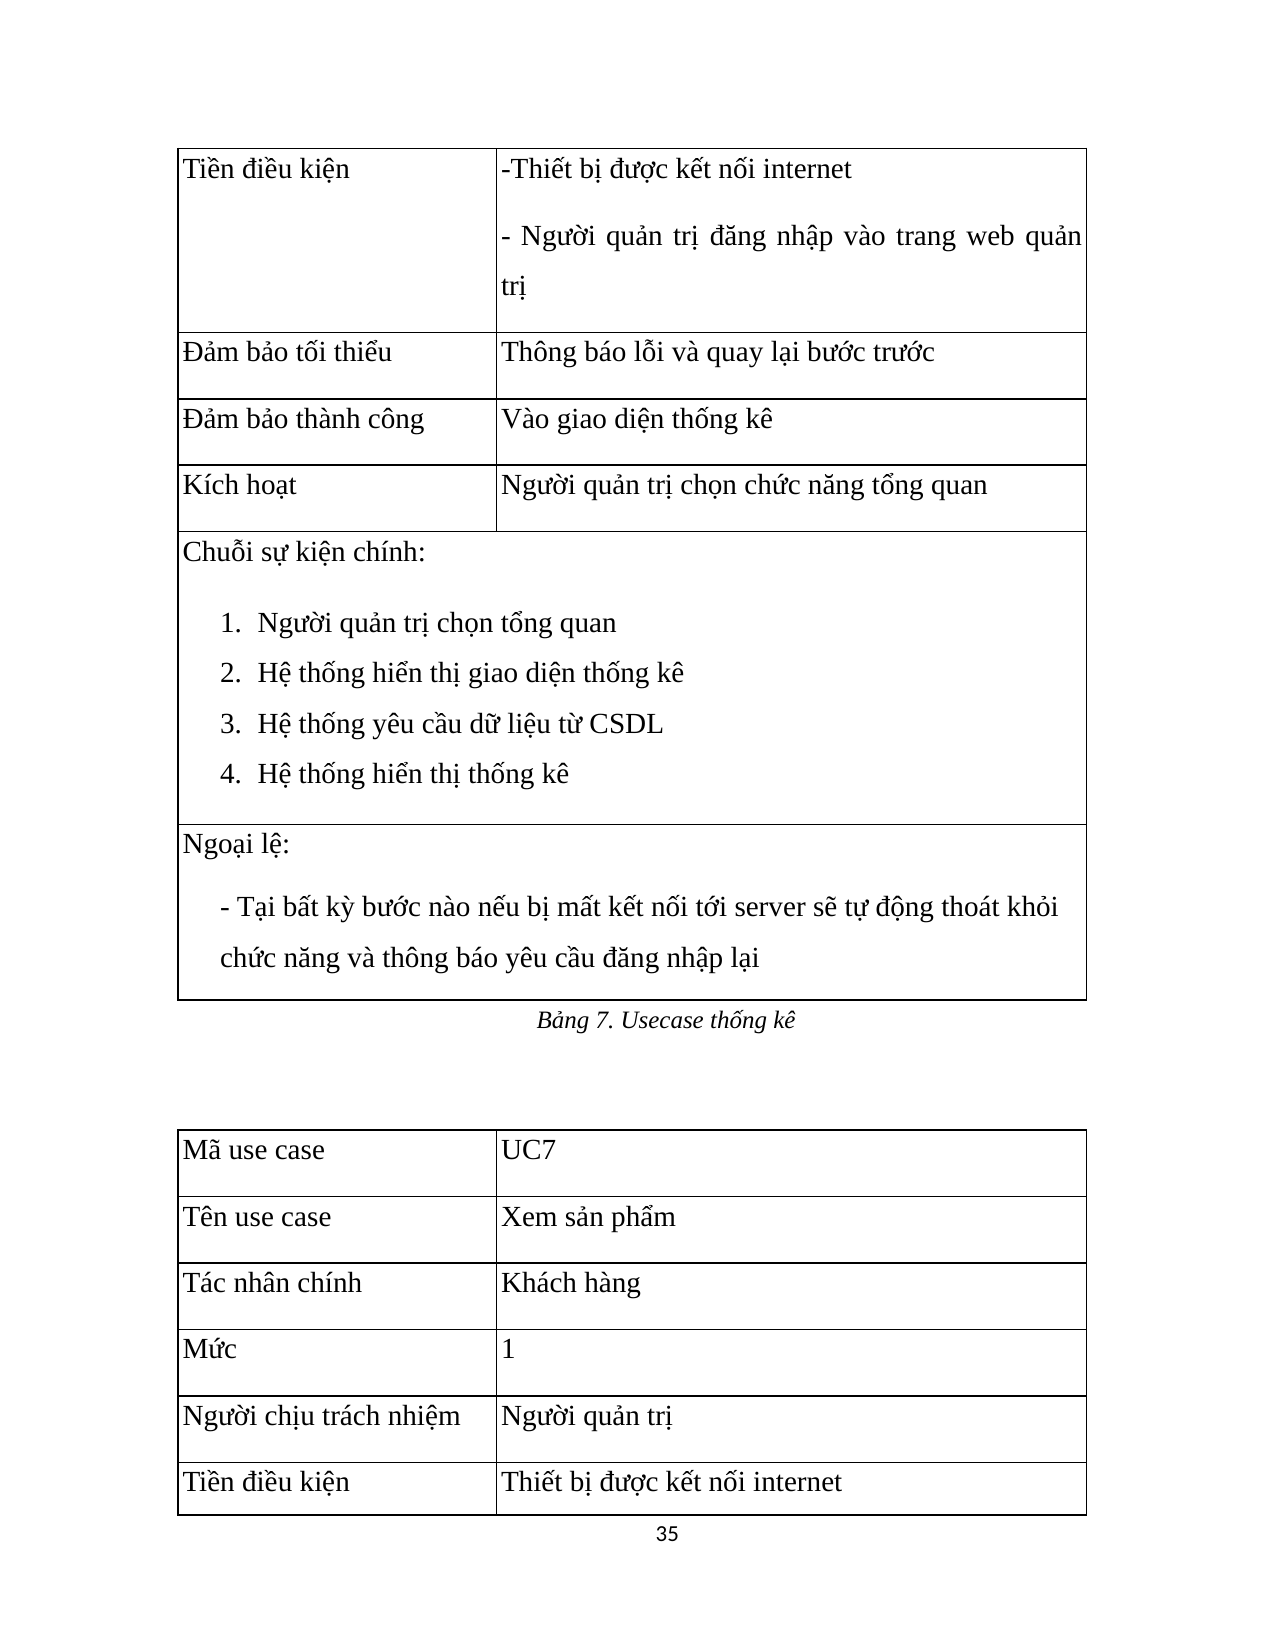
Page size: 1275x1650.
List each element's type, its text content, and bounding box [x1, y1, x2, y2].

table_cell Vào giao diện thống kê [497, 400, 1086, 464]
table_cell Chuỗi sự kiện chính: Người quản trị chọn tổng quan Hệ thống hiển thị giao diện thống kê Hệ thống yêu cầu dữ liệu từ CSDL Hệ thống hiển thị thống kê [179, 532, 1086, 823]
table_cell 1 [497, 1330, 1086, 1395]
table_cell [497, 1463, 1086, 1514]
table_header UC7 [497, 1131, 1086, 1196]
table_cell Người chịu trách nhiệm [179, 1397, 496, 1461]
table_cell Ngoại lệ: - Tại bất kỳ bước nào nếu bị mất kết nối tới server sẽ tự động thoát khỏi chức năng và thông báo yêu cầu đăng nhập lại [179, 825, 1086, 999]
table_cell Người quản trị [497, 1397, 1086, 1461]
table_cell Tiền điều kiện [179, 149, 496, 331]
table_header Mã use case [179, 1131, 496, 1196]
table_cell Người quản trị chọn chức năng tổng quan [497, 466, 1086, 531]
table_cell Tác nhân chính [179, 1264, 496, 1328]
table_cell Khách hàng [497, 1264, 1086, 1328]
table_cell Đảm bảo thành công [179, 400, 496, 464]
table_cell Tiền điều kiện [179, 1463, 496, 1514]
table_cell Thông báo lỗi và quay lại bước trước [497, 333, 1086, 398]
table_cell Xem sản phẩm [497, 1197, 1086, 1262]
table_cell Kích hoạt [179, 466, 496, 531]
table_cell -Thiết bị được kết nối internet - Người quản trị đăng nhập vào trang web quản trị [497, 149, 1086, 331]
table_cell Mức [179, 1330, 496, 1395]
table_cell Đảm bảo tối thiểu [179, 333, 496, 398]
table_cell Tên use case [179, 1197, 496, 1262]
